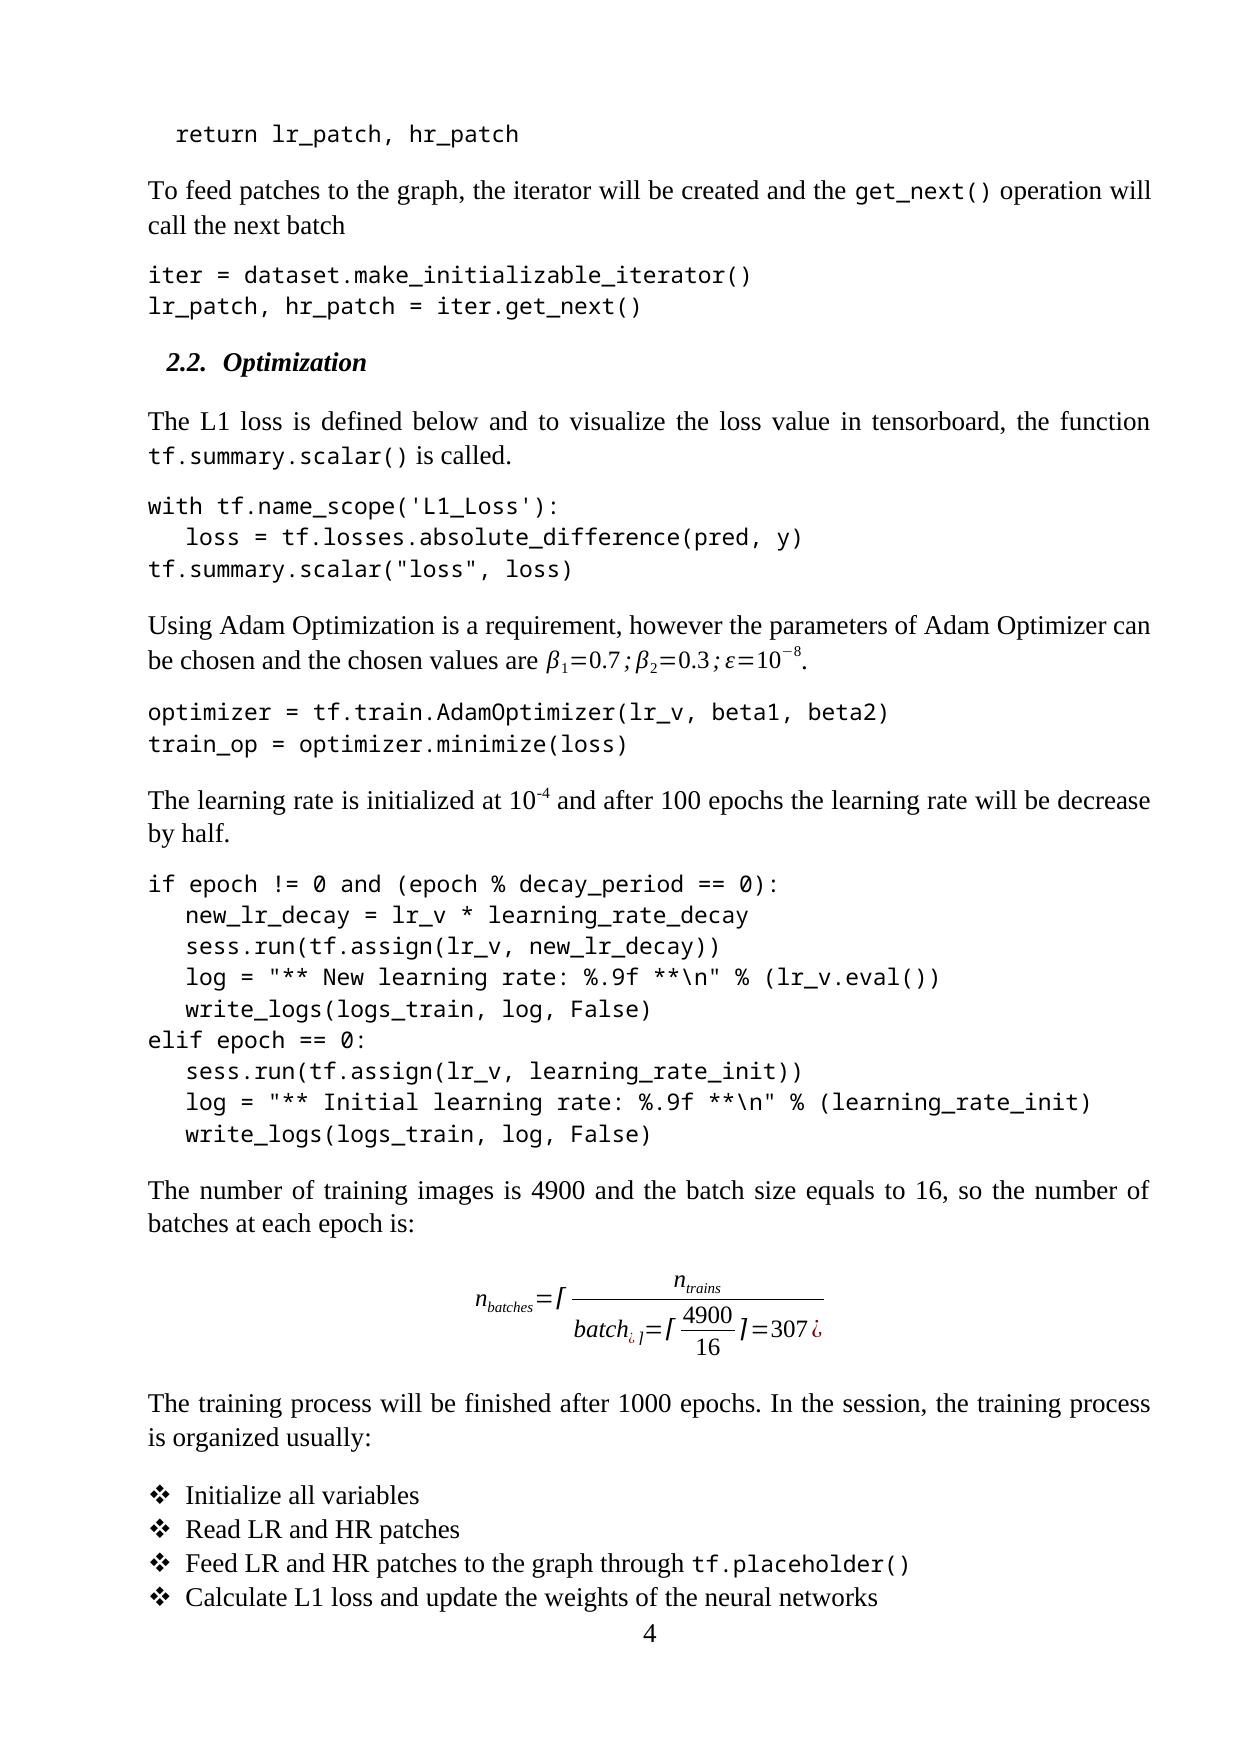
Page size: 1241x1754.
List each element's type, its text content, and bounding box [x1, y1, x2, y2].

text loss = tf.losses.absolute_difference(pred, y) [148, 521, 1152, 552]
text with tf.name_scope('L1_Loss'): [148, 490, 1152, 521]
text Using Adam Optimization is a requirement, however the parameters of Adam Optimizer can be chosen and the chosen values are . [148, 609, 1152, 677]
list Optimization [166, 347, 1152, 378]
text log = "** Initial learning rate: %.9f **\n" % (learning_rate_init) [148, 1086, 1152, 1117]
list Feed LR and HR patches to the graph through tf.placeholder() [148, 1547, 1152, 1579]
text The learning rate is initialized at 10-4 and after 100 epochs the learning rate will be decrease by half. [148, 784, 1152, 848]
text write_logs(logs_train, log, False) [148, 992, 1152, 1024]
list Initialize all variables [148, 1479, 1152, 1511]
text return lr_patch, hr_patch [148, 118, 1152, 149]
text new_lr_decay = lr_v * learning_rate_decay [148, 899, 1152, 930]
text The number of training images is 4900 and the batch size equals to 16, so the number of batches at each epoch is: [148, 1174, 1152, 1238]
text sess.run(tf.assign(lr_v, learning_rate_init)) [148, 1055, 1152, 1086]
text To feed patches to the graph, the iterator will be created and the get_next() operation will call the next batch [148, 174, 1152, 240]
text The training process will be finished after 1000 epochs. In the session, the training process is organized usually: [148, 1387, 1152, 1452]
text if epoch != 0 and (epoch % decay_period == 0): [148, 867, 1152, 899]
text tf.summary.scalar("loss", loss) [148, 552, 1152, 584]
text iter = dataset.make_initializable_iterator() [148, 259, 1152, 290]
list Calculate L1 loss and update the weights of the neural networks [148, 1581, 1152, 1613]
text optimizer = tf.train.AdamOptimizer(lr_v, beta1, beta2) [148, 696, 1152, 727]
text train_op = optimizer.minimize(loss) [148, 727, 1152, 759]
text write_logs(logs_train, log, False) [148, 1117, 1152, 1149]
text elif epoch == 0: [148, 1024, 1152, 1055]
text log = "** New learning rate: %.9f **\n" % (lr_v.eval()) [148, 961, 1152, 992]
list Read LR and HR patches [148, 1513, 1152, 1544]
text The L1 loss is defined below and to visualize the loss value in tensorboard, the function tf.summary.scalar() is called. [148, 405, 1152, 471]
text lr_patch, hr_patch = iter.get_next() [148, 290, 1152, 322]
text sess.run(tf.assign(lr_v, new_lr_decay)) [148, 930, 1152, 961]
